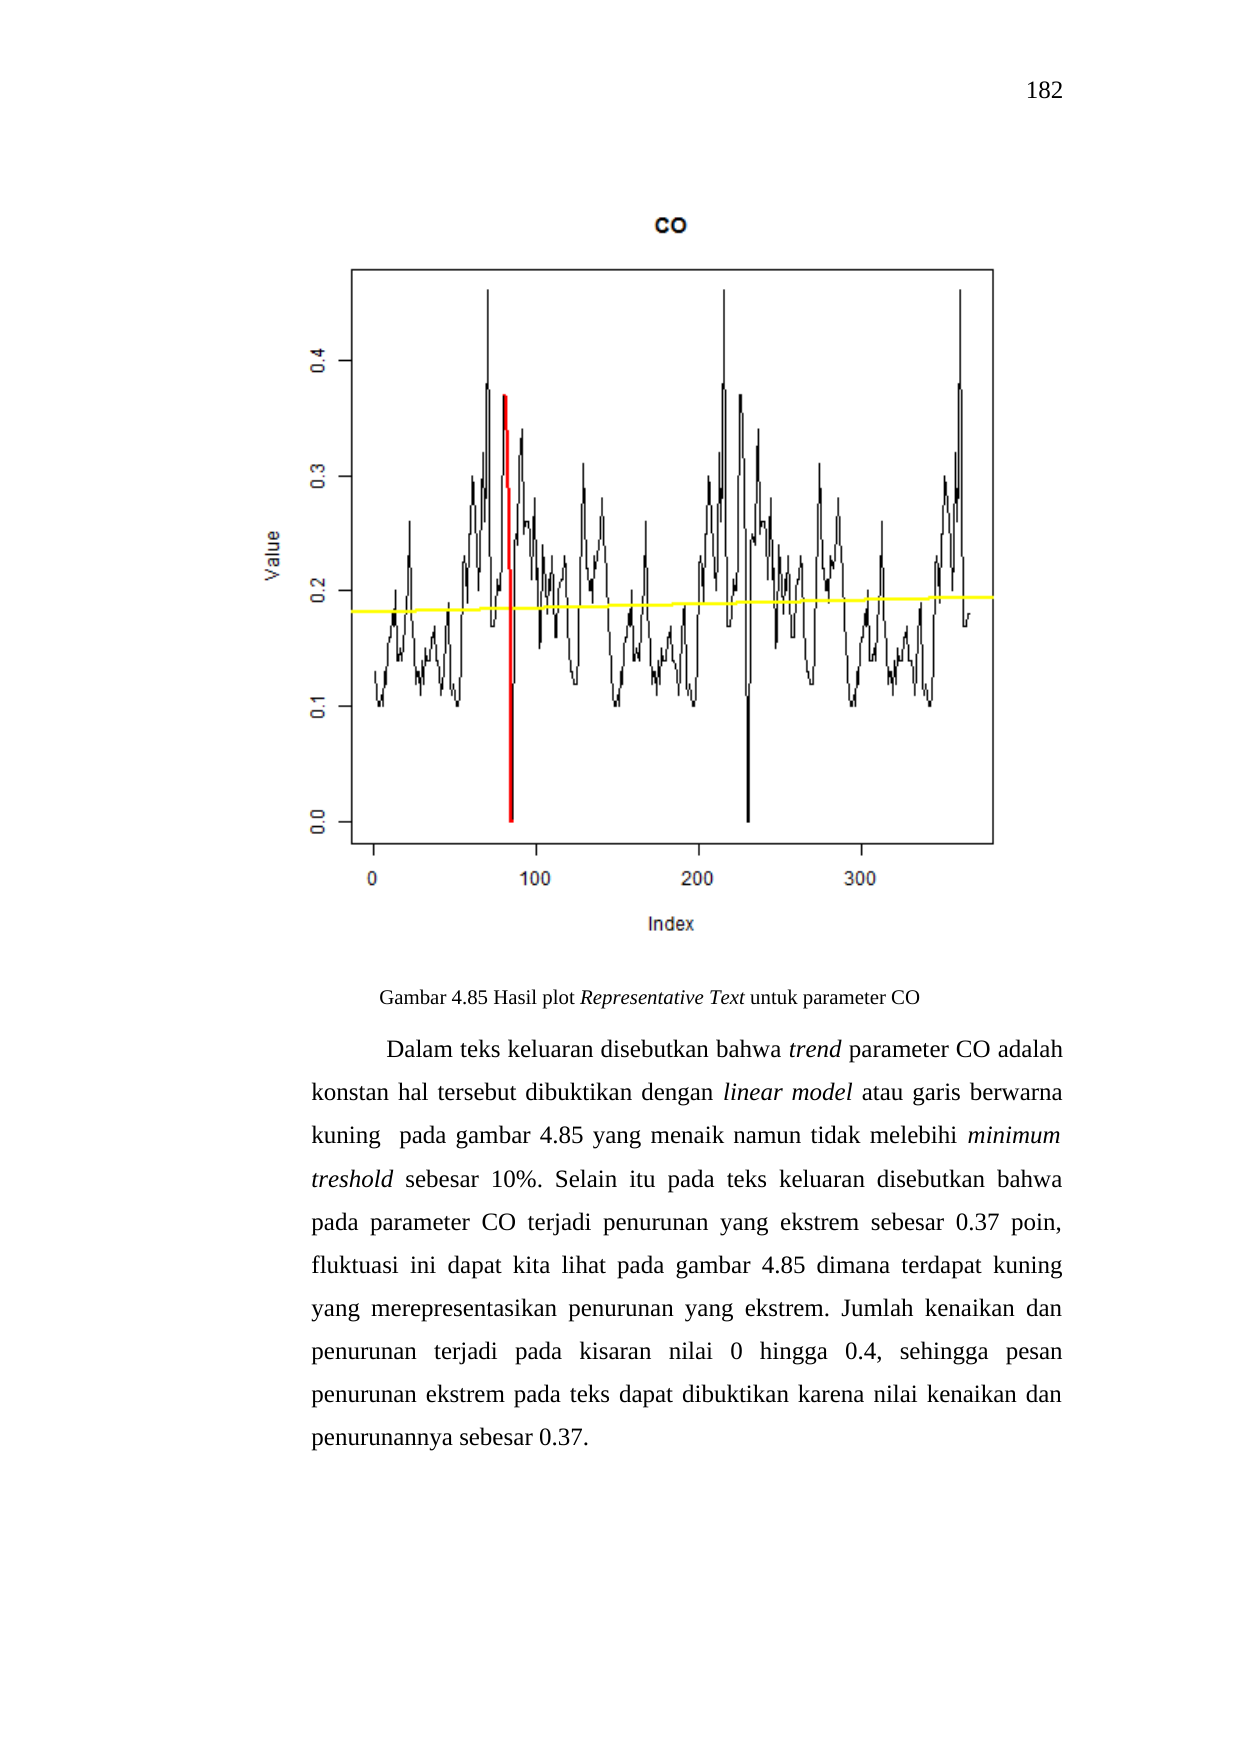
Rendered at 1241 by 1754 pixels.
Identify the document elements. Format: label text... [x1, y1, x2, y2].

picture [259, 177, 1041, 959]
text Dalam teks keluaran disebutkan bahwa trend parameter CO adalah konstan hal tersebut dibuktikan dengan linear model atau garis berwarna kuning pada gambar 4.85 yang menaik namun tidak melebihi minimum treshold sebesar 10%. Selain itu pada teks keluaran disebutkan bahwa pada parameter CO terjadi penurunan yang ekstrem sebesar 0.37 poin, fluktuasi ini dapat kita lihat pada gambar 4.85 dimana terdapat kuning yang merepresentasikan penurunan yang ekstrem. Jumlah kenaikan dan penurunan terjadi pada kisaran nilai 0 hingga 0.4, sehingga pesan penurunan ekstrem pada teks dapat dibuktikan karena nilai kenaikan dan penurunannya sebesar 0.37. [311, 1034, 1063, 1451]
text Gambar 4.85 Hasil plot Representative Text untuk parameter CO [236, 985, 1063, 1009]
